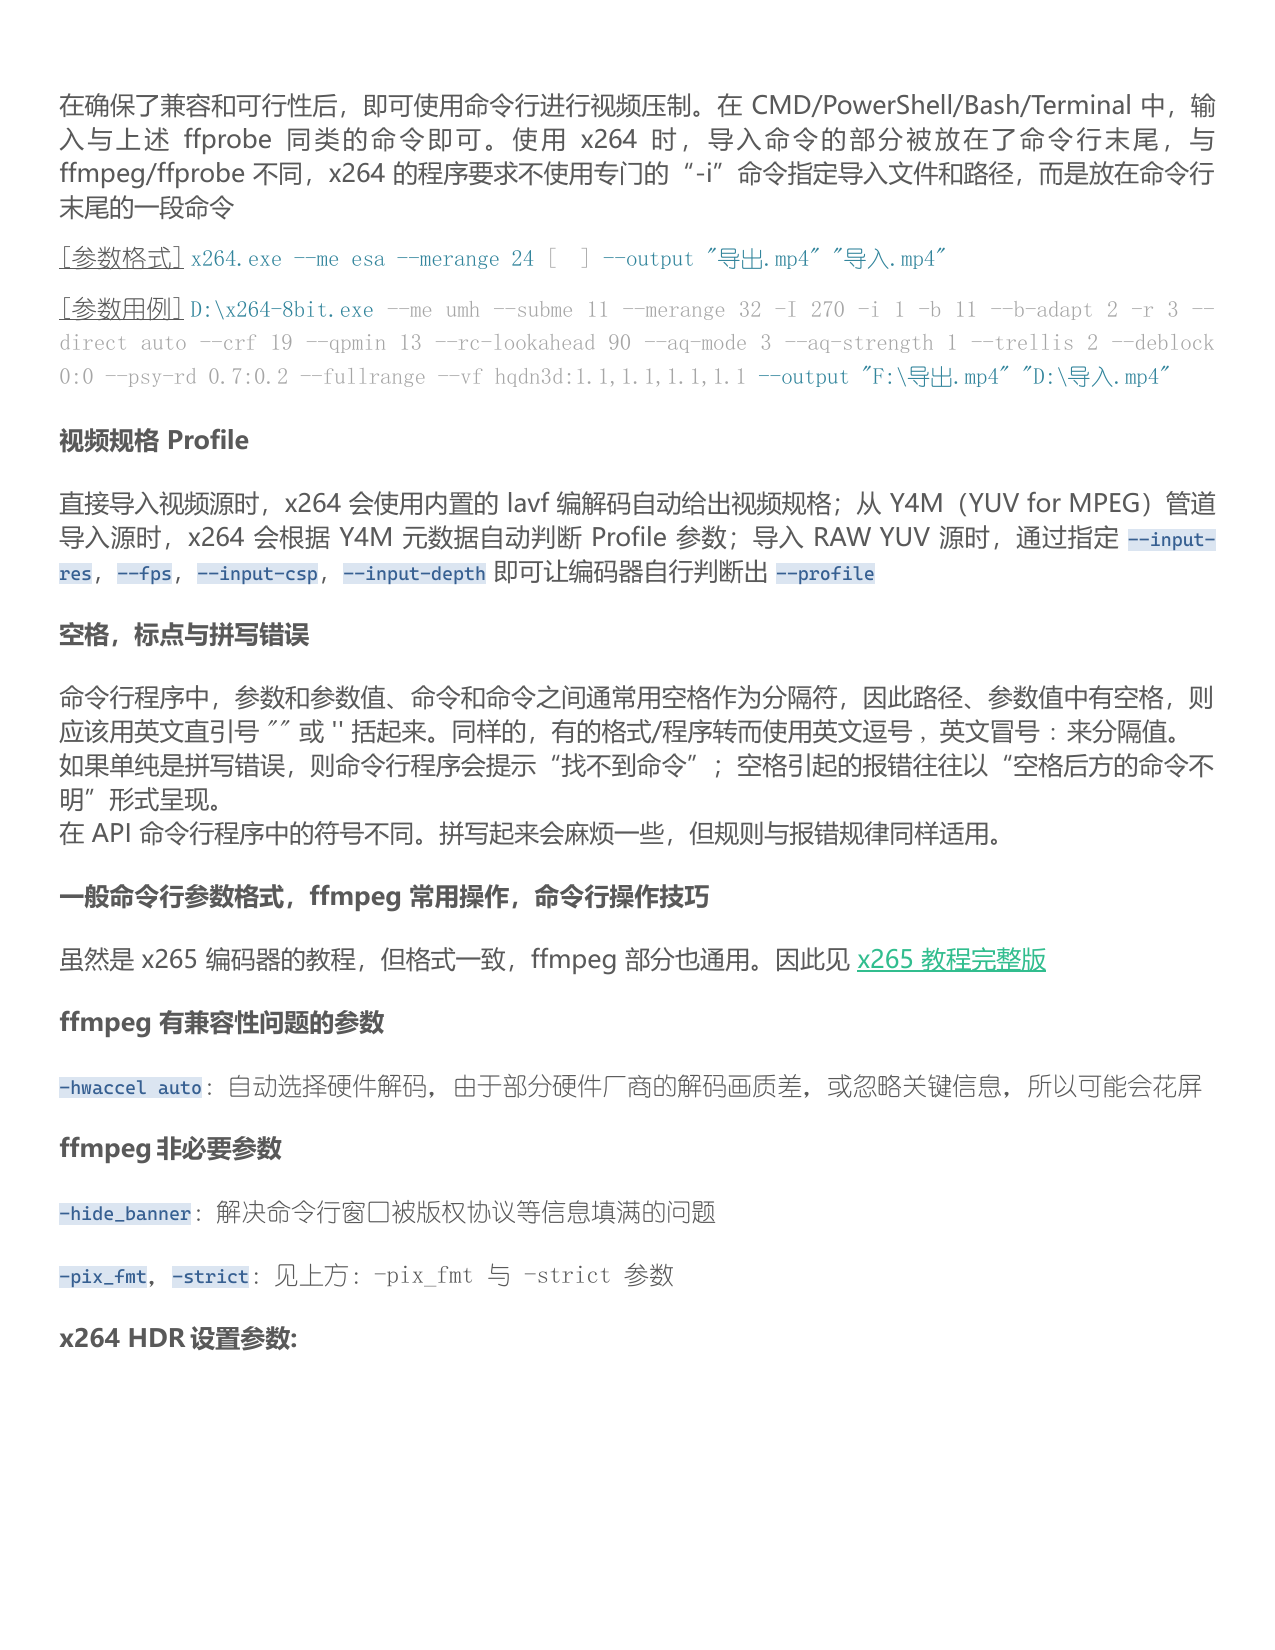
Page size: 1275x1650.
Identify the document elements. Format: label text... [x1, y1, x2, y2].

subtitle 视频规格 Profile [59, 422, 1216, 456]
text 如果单纯是拼写错误，则命令行程序会提示“找不到命令”；空格引起的报错往往以“空格后方的命令不明”形式呈现。 [59, 747, 1216, 815]
subtitle 一般命令行参数格式，ffmpeg 常用操作，命令行操作技巧 [59, 878, 1216, 912]
subtitle ffmpeg 有兼容性问题的参数 [59, 1005, 1216, 1039]
text [参数用例] D:\x264-8bit.exe --me umh --subme 11 --merange 32 -I 270 -i 1 -b 11 --b-adapt 2 -r 3 --direct auto --crf 19 --qpmin 13 --rc-lookahead 90 --aq-mode 3 --aq-strength 1 --trellis 2 --deblock 0:0 --psy-rd 0.7:0.2 --fullrange --vf hqdn3d:1.1,1.1,1.1,1.1 --output "F:\导出.mp4" "D:\导入.mp4" [59, 291, 1216, 393]
text 虽然是 x265 编码器的教程，但格式一致，ffmpeg 部分也通用。因此见 x265 教程完整版 [59, 942, 1216, 976]
text 在 API 命令行程序中的符号不同。拼写起来会麻烦一些，但规则与报错规律同样适用。 [59, 815, 1216, 849]
text 命令行程序中，参数和参数值、命令和命令之间通常用空格作为分隔符，因此路径、参数值中有空格，则应该用英文直引号 "" 或 '' 括起来。同样的，有的格式/程序转而使用英文逗号 , 英文冒号 : 来分隔值。 [59, 679, 1216, 747]
text 直接导入视频源时，x264 会使用内置的 lavf 编解码自动给出视频规格；从 Y4M（YUV for MPEG）管道导入源时，x264 会根据 Y4M 元数据自动判断 Profile 参数；导入 RAW YUV 源时，通过指定 --input-res，--fps，--input-csp，--input-depth 即可让编码器自行判断出 --profile [59, 485, 1216, 587]
text [参数格式] x264.exe --me esa --merange 24 […] --output "导出.mp4" "导入.mp4" [59, 240, 1216, 274]
subtitle 空格，标点与拼写错误 [59, 616, 1216, 650]
subtitle x264 HDR设置参数: [59, 1320, 1216, 1354]
text -pix_fmt，-strict：见上方：-pix_fmt 与 -strict 参数 [59, 1257, 1216, 1291]
text -hide_banner：解决命令行窗口被版权协议等信息填满的问题 [59, 1194, 1216, 1228]
text 在确保了兼容和可行性后，即可使用命令行进行视频压制。在 CMD/PowerShell/Bash/Terminal 中，输入与上述 ffprobe 同类的命令即可。使用 x264 时，导入命令的部分被放在了命令行末尾，与 ffmpeg/ffprobe 不同，x264 的程序要求不使用专门的“-i”命令指定导入文件和路径，而是放在命令行末尾的一段命令 [59, 87, 1216, 223]
text -hwaccel auto：自动选择硬件解码，由于部分硬件厂商的解码画质差，或忽略关键信息，所以可能会花屏 [59, 1068, 1216, 1102]
subtitle ffmpeg非必要参数 [59, 1131, 1216, 1165]
